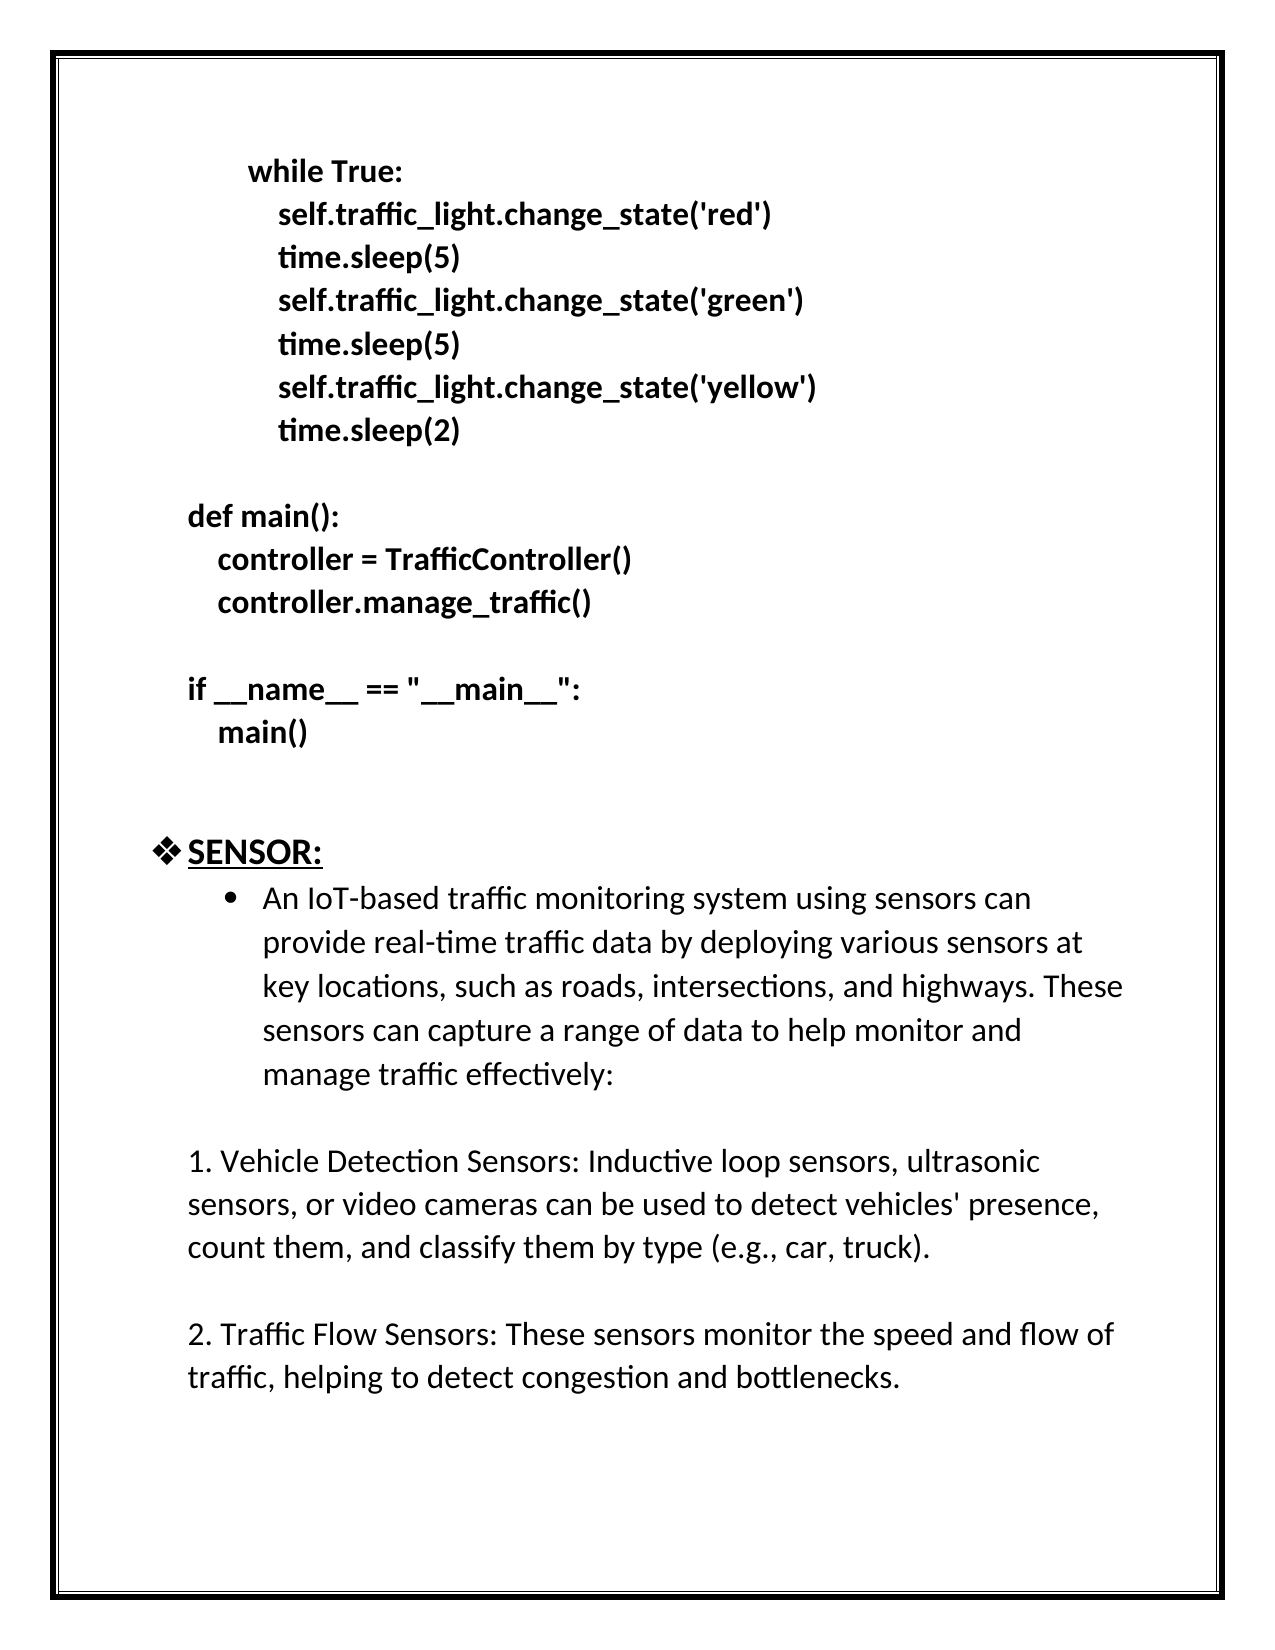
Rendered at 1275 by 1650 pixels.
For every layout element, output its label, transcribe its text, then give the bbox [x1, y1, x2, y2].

list 1. Vehicle Detection Sensors: Inductive loop sensors, ultrasonic sensors, or video cameras can be used to detect vehicles' presence, count them, and classify them by type (e.g., car, truck). [187, 1140, 1125, 1267]
list time.sleep(5) [187, 236, 1125, 277]
list if __name__ == "__main__": [187, 667, 1125, 708]
list time.sleep(5) [187, 322, 1125, 363]
list controller = TrafficController() [187, 538, 1125, 579]
list time.sleep(2) [187, 409, 1125, 449]
list controller.manage_traffic() [187, 581, 1125, 622]
list SENSOR: [150, 828, 1125, 873]
list 2. Traffic Flow Sensors: These sensors monitor the speed and flow of traffic, helping to detect congestion and bottlenecks. [187, 1313, 1125, 1396]
list self.traffic_light.change_state('green') [187, 279, 1125, 320]
list def main(): [187, 495, 1125, 536]
list self.traffic_light.change_state('red') [187, 193, 1125, 234]
list while True: [187, 150, 1125, 191]
list An IoT-based traffic monitoring system using sensors can provide real-time traffic data by deploying various sensors at key locations, such as roads, intersections, and highways. These sensors can capture a range of data to help monitor and manage traffic effectively: [225, 877, 1125, 1094]
list self.traffic_light.change_state('yellow') [187, 366, 1125, 406]
list main() [187, 711, 1125, 751]
